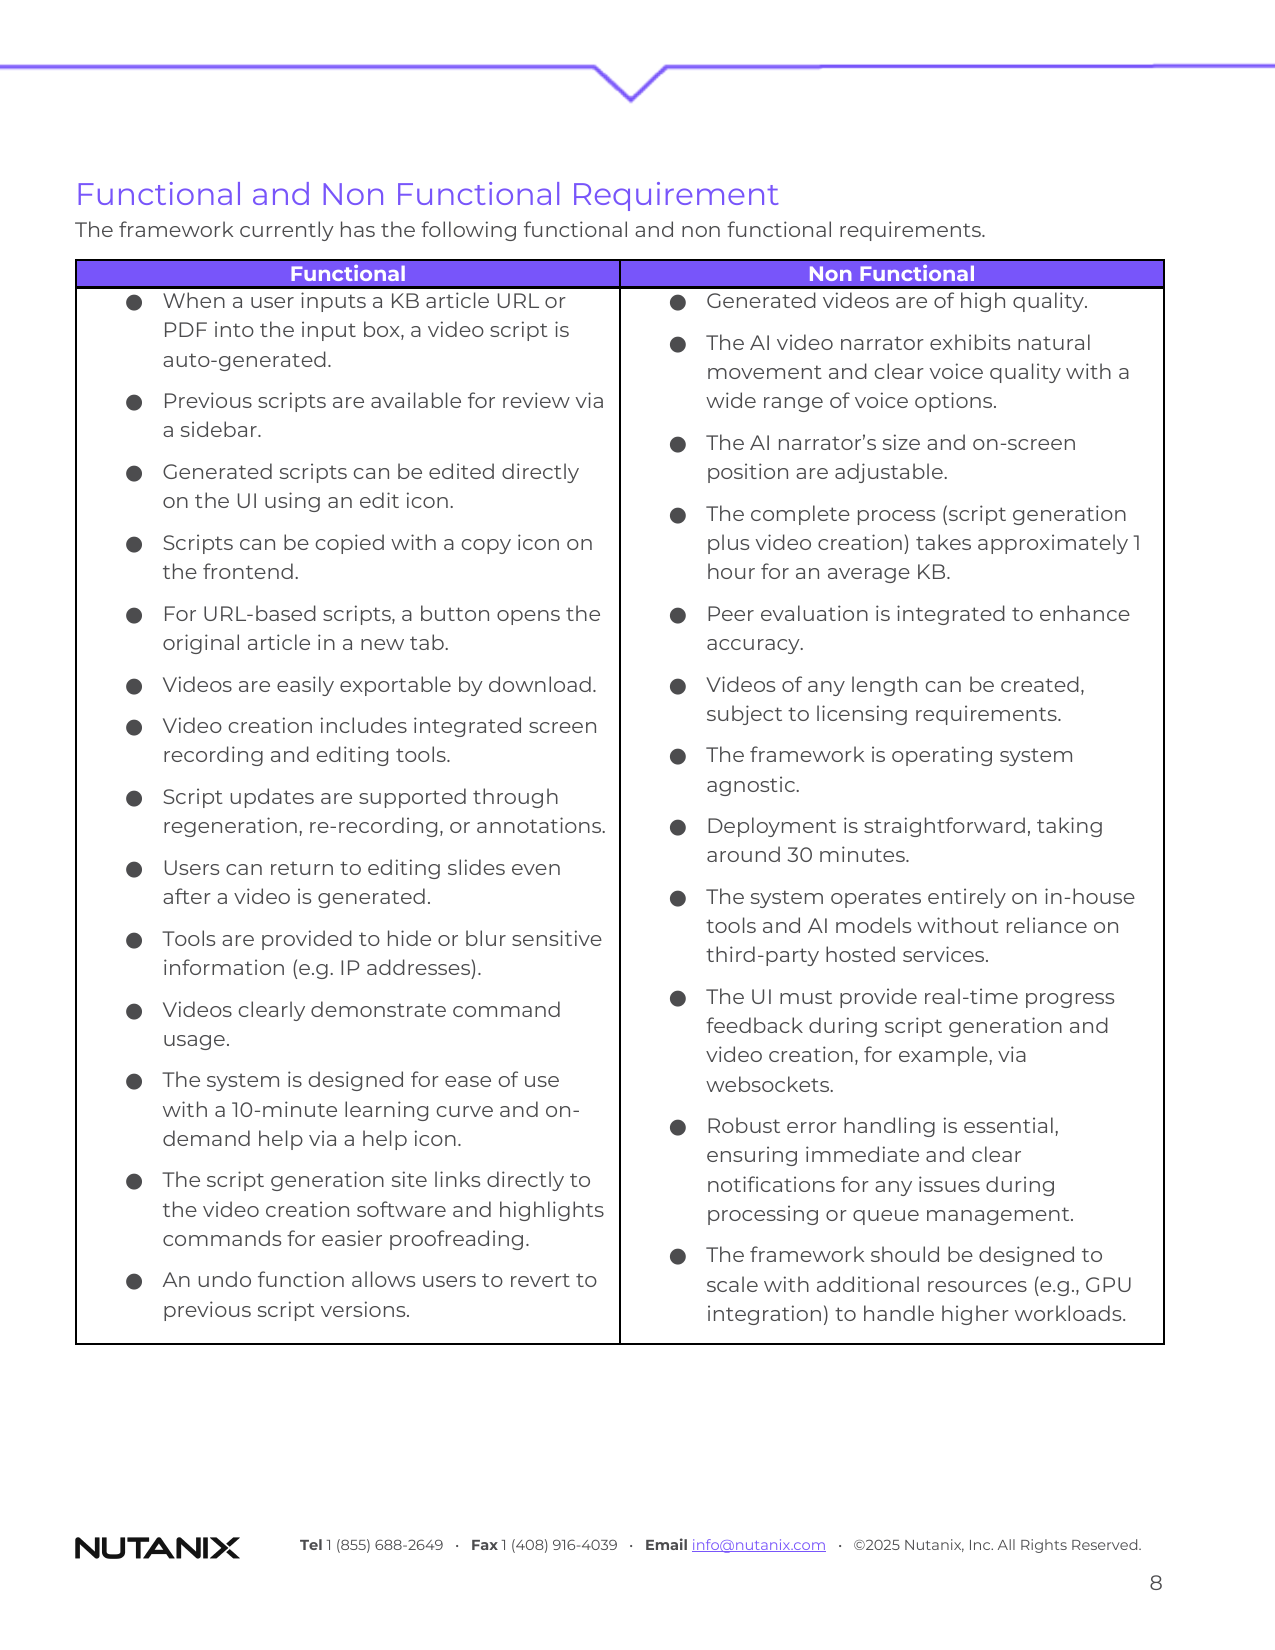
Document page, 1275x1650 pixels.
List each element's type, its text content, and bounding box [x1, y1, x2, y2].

table_cell Generated videos are of high quality. The AI video narrator exhibits natural movement and clear voice quality with a wide range of voice options. The AI narrator’s size and on-screen position are adjustable. The complete process (script generation plus video creation) takes approximately 1 hour for an average KB. Peer evaluation is integrated to enhance accuracy. Videos of any length can be created, subject to licensing requirements. The framework is operating system agnostic. Deployment is straightforward, taking around 30 minutes. The system operates entirely on in-house tools and AI models without reliance on third-party hosted services. The UI must provide real-time progress feedback during script generation and video creation, for example, via websockets. Robust error handling is essential, ensuring immediate and clear notifications for any issues during processing or queue management. The framework should be designed to scale with additional resources (e.g., GPU integration) to handle higher workloads. [621, 289, 1163, 1342]
table_header Non Functional [621, 261, 1163, 286]
picture [74, 1530, 245, 1563]
table_cell When a user inputs a KB article URL or PDF into the input box, a video script is auto-generated. Previous scripts are available for review via a sidebar. Generated scripts can be edited directly on the UI using an edit icon. Scripts can be copied with a copy icon on the frontend. For URL-based scripts, a button opens the original article in a new tab. Videos are easily exportable by download. Video creation includes integrated screen recording and editing tools. Script updates are supported through regeneration, re-recording, or annotations. Users can return to editing slides even after a video is generated. Tools are provided to hide or blur sensitive information (e.g. IP addresses). Videos clearly demonstrate command usage. The system is designed for ease of use with a 10‑minute learning curve and on-demand help via a help icon. The script generation site links directly to the video creation software and highlights commands for easier proofreading. An undo function allows users to revert to previous script versions. [77, 289, 619, 1342]
table_header Functional [77, 261, 619, 286]
text The framework currently has the following functional and non functional requirements. [75, 217, 1162, 243]
subtitle Functional and Non Functional Requirement [75, 175, 1200, 213]
picture [0, 48, 1275, 122]
